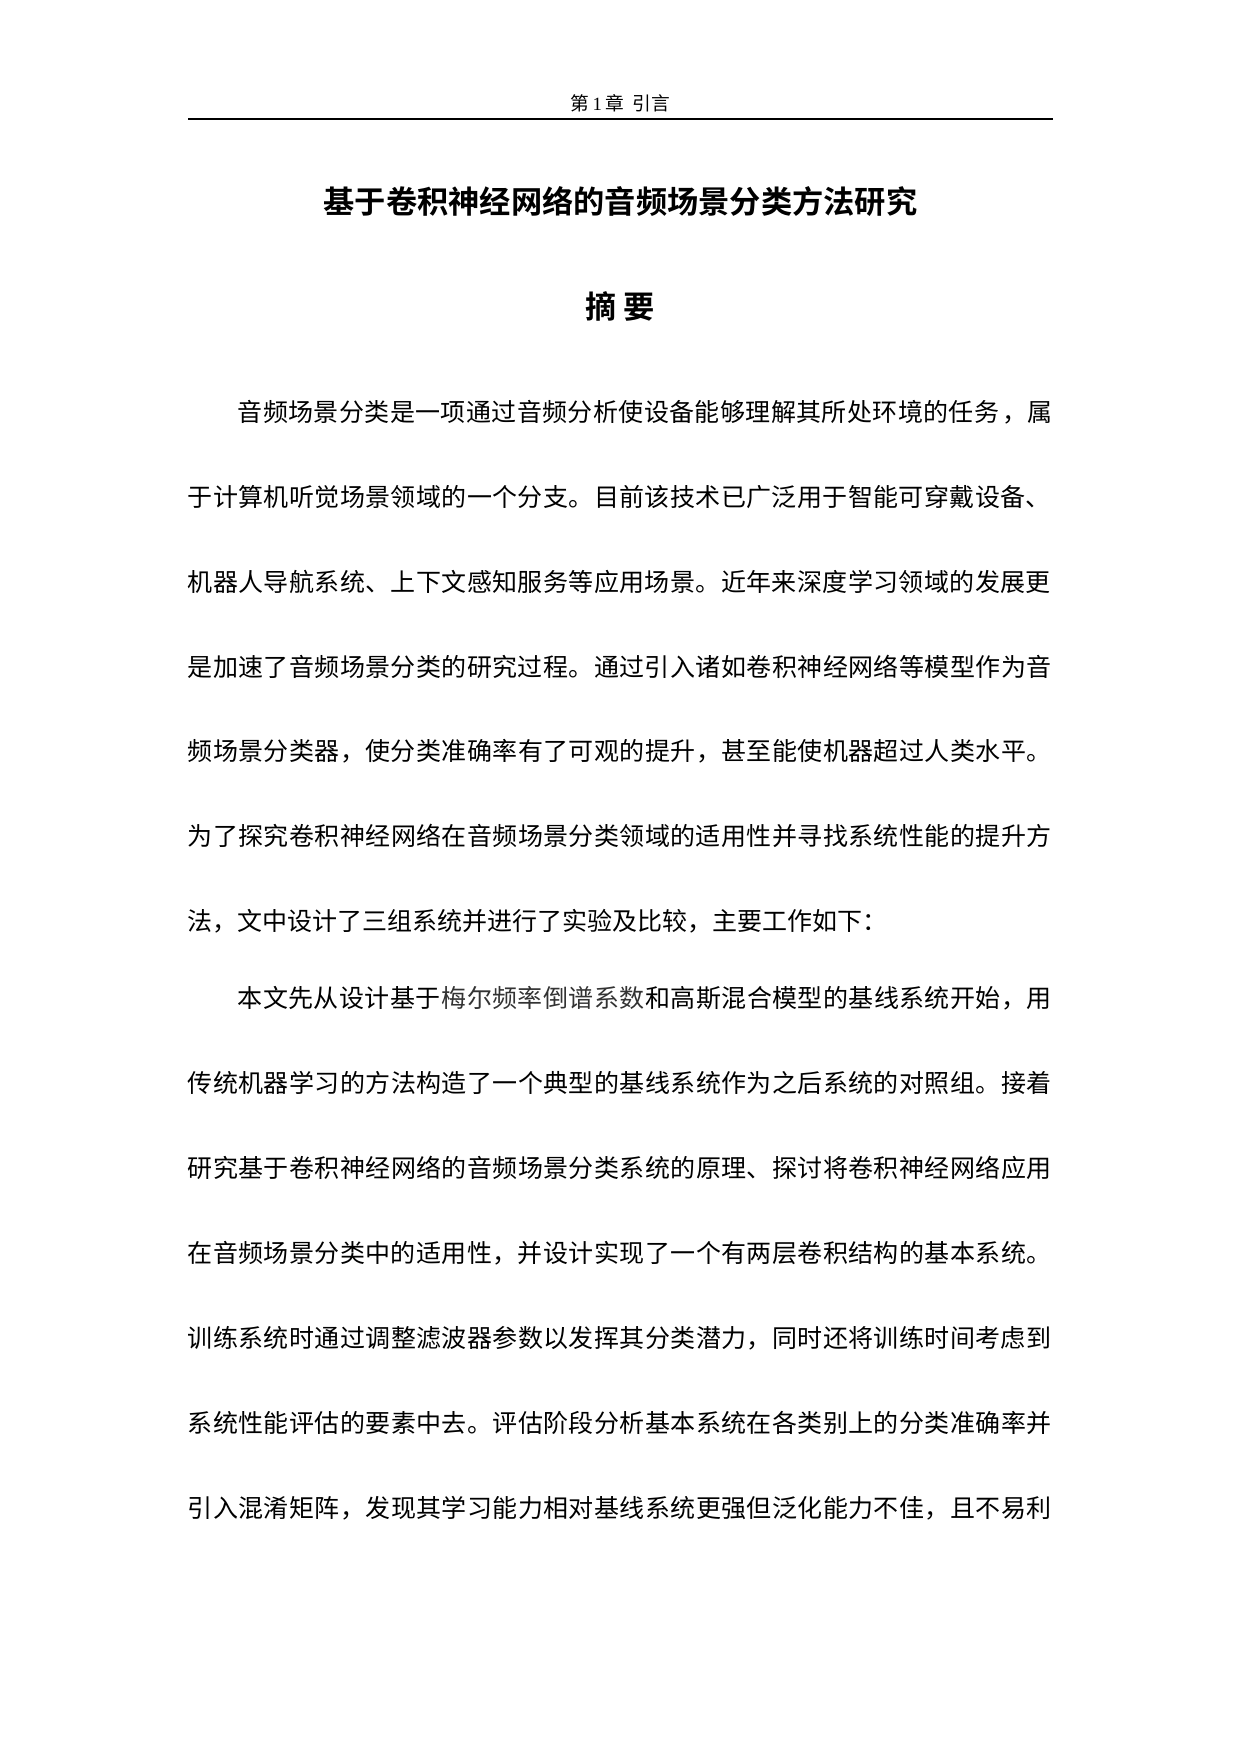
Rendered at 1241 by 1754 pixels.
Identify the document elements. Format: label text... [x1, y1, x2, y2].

subtitle 摘 要 [187, 271, 1053, 339]
text 音频场景分类是一项通过音频分析使设备能够理解其所处环境的任务，属于计算机听觉场景领域的一个分支。目前该技术已广泛用于智能可穿戴设备、机器人导航系统、上下文感知服务等应用场景。近年来深度学习领域的发展更是加速了音频场景分类的研究过程。通过引入诸如卷积神经网络等模型作为音频场景分类器，使分类准确率有了可观的提升，甚至能使机器超过人类水平。为了探究卷积神经网络在音频场景分类领域的适用性并寻找系统性能的提升方法，文中设计了三组系统并进行了实验及比较，主要工作如下： [187, 376, 1053, 954]
text 基于卷积神经网络的音频场景分类方法研究 [187, 166, 1053, 233]
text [187, 963, 1053, 1540]
